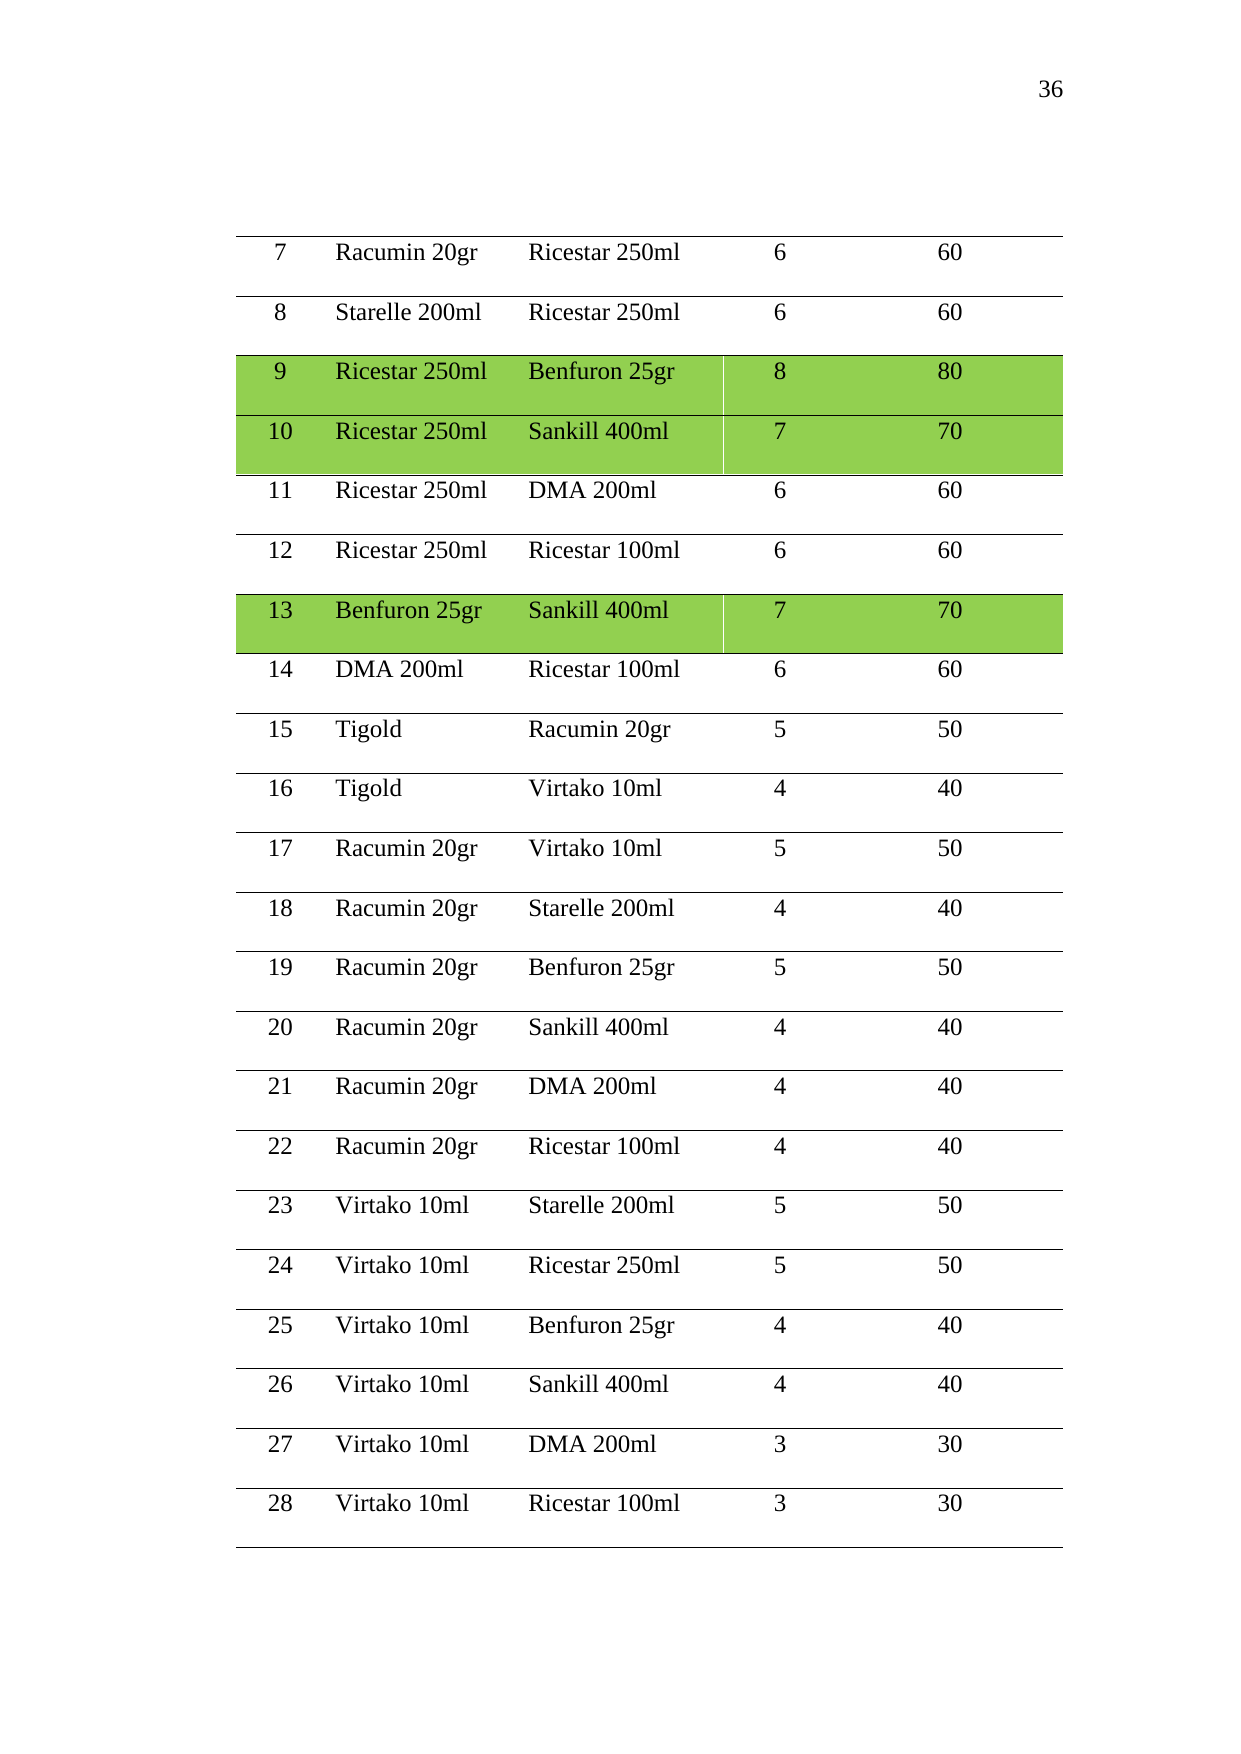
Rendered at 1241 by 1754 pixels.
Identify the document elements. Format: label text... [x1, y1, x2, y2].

table_cell 50 [836, 1250, 1063, 1309]
table_cell 4 [724, 1310, 836, 1368]
table_cell 15 [236, 714, 324, 772]
table_cell 25 [236, 1310, 324, 1368]
table_cell Ricestar 250ml [324, 535, 517, 594]
table_cell 70 [836, 416, 1063, 474]
table_cell Tigold [324, 774, 517, 832]
table_cell Ricestar 100ml [517, 1489, 723, 1547]
table_cell Ricestar 250ml [324, 476, 517, 534]
table_cell 40 [836, 1071, 1063, 1130]
table_cell Virtako 10ml [517, 833, 723, 892]
table_cell 6 [724, 535, 836, 594]
table_cell Virtako 10ml [324, 1369, 517, 1428]
table_cell 11 [236, 476, 324, 534]
table_cell 3 [724, 1489, 836, 1547]
table_cell 40 [836, 1131, 1063, 1189]
table_cell Virtako 10ml [324, 1489, 517, 1547]
table_cell 8 [236, 297, 324, 355]
table_cell 20 [236, 1012, 324, 1070]
table_cell Ricestar 100ml [517, 535, 723, 594]
table_cell Racumin 20gr [324, 952, 517, 1011]
table_cell DMA 200ml [517, 1429, 723, 1487]
table_cell Benfuron 25gr [517, 356, 723, 415]
table_cell 8 [724, 356, 836, 415]
table_cell DMA 200ml [517, 476, 723, 534]
table_cell 23 [236, 1191, 324, 1249]
table_cell 16 [236, 774, 324, 832]
table_cell Virtako 10ml [324, 1191, 517, 1249]
table_cell DMA 200ml [324, 654, 517, 713]
table_cell Racumin 20gr [324, 833, 517, 892]
table_cell Sankill 400ml [517, 1369, 723, 1428]
table_cell 40 [836, 1310, 1063, 1368]
table_cell 13 [236, 595, 324, 653]
table_cell 4 [724, 893, 836, 951]
table_cell DMA 200ml [517, 1071, 723, 1130]
table_cell Virtako 10ml [324, 1310, 517, 1368]
table_cell Virtako 10ml [324, 1429, 517, 1487]
table_cell 60 [836, 476, 1063, 534]
table_cell 60 [836, 297, 1063, 355]
table_cell 60 [836, 535, 1063, 594]
table_cell Ricestar 250ml [324, 416, 517, 474]
table_cell 12 [236, 535, 324, 594]
table_cell 4 [724, 1369, 836, 1428]
table_cell 26 [236, 1369, 324, 1428]
table_cell 5 [724, 833, 836, 892]
table_cell Virtako 10ml [517, 774, 723, 832]
table_cell 21 [236, 1071, 324, 1130]
table_cell 30 [836, 1429, 1063, 1487]
table_cell Benfuron 25gr [517, 1310, 723, 1368]
table_cell 50 [836, 833, 1063, 892]
table_cell 3 [724, 1429, 836, 1487]
table_cell 10 [236, 416, 324, 474]
table_cell Ricestar 100ml [517, 654, 723, 713]
table_cell Virtako 10ml [324, 1250, 517, 1309]
table_header 7 [236, 237, 324, 296]
table_cell Ricestar 250ml [517, 297, 723, 355]
table_cell 30 [836, 1489, 1063, 1547]
table_header 6 [724, 237, 836, 296]
table_cell 40 [836, 893, 1063, 951]
table_cell 22 [236, 1131, 324, 1189]
table_cell 28 [236, 1489, 324, 1547]
table_cell 4 [724, 774, 836, 832]
table_cell 7 [724, 416, 836, 474]
table_cell 40 [836, 1369, 1063, 1428]
table_cell Starelle 200ml [517, 893, 723, 951]
table_cell 40 [836, 774, 1063, 832]
table_cell 5 [724, 714, 836, 772]
table_cell 70 [836, 595, 1063, 653]
table_cell Starelle 200ml [324, 297, 517, 355]
table_cell Racumin 20gr [324, 1012, 517, 1070]
table_cell 50 [836, 1191, 1063, 1249]
table_cell 14 [236, 654, 324, 713]
table_cell 5 [724, 952, 836, 1011]
table_cell Racumin 20gr [324, 1071, 517, 1130]
table_cell 6 [724, 654, 836, 713]
table_cell 9 [236, 356, 324, 415]
table_cell Benfuron 25gr [517, 952, 723, 1011]
table_cell 17 [236, 833, 324, 892]
table_cell 6 [724, 476, 836, 534]
table_cell Ricestar 250ml [517, 1250, 723, 1309]
table_cell Starelle 200ml [517, 1191, 723, 1249]
table_cell Racumin 20gr [517, 714, 723, 772]
table_cell Benfuron 25gr [324, 595, 517, 653]
table_cell 5 [724, 1250, 836, 1309]
table_header Ricestar 250ml [517, 237, 723, 296]
table_cell 18 [236, 893, 324, 951]
table_cell 4 [724, 1071, 836, 1130]
table_cell 50 [836, 952, 1063, 1011]
table_cell Racumin 20gr [324, 893, 517, 951]
table_cell Sankill 400ml [517, 1012, 723, 1070]
table_cell 24 [236, 1250, 324, 1309]
table_cell 27 [236, 1429, 324, 1487]
table_cell 19 [236, 952, 324, 1011]
table_cell Tigold [324, 714, 517, 772]
table_cell 40 [836, 1012, 1063, 1070]
table_cell 4 [724, 1131, 836, 1189]
table_cell 4 [724, 1012, 836, 1070]
table_cell 6 [724, 297, 836, 355]
table_cell Sankill 400ml [517, 595, 723, 653]
table_cell Racumin 20gr [324, 1131, 517, 1189]
table_cell 7 [724, 595, 836, 653]
table_header 60 [836, 237, 1063, 296]
table_cell Ricestar 250ml [324, 356, 517, 415]
table_cell 60 [836, 654, 1063, 713]
table_header Racumin 20gr [324, 237, 517, 296]
table_cell 5 [724, 1191, 836, 1249]
table_cell 80 [836, 356, 1063, 415]
table_cell Ricestar 100ml [517, 1131, 723, 1189]
table_cell 50 [836, 714, 1063, 772]
